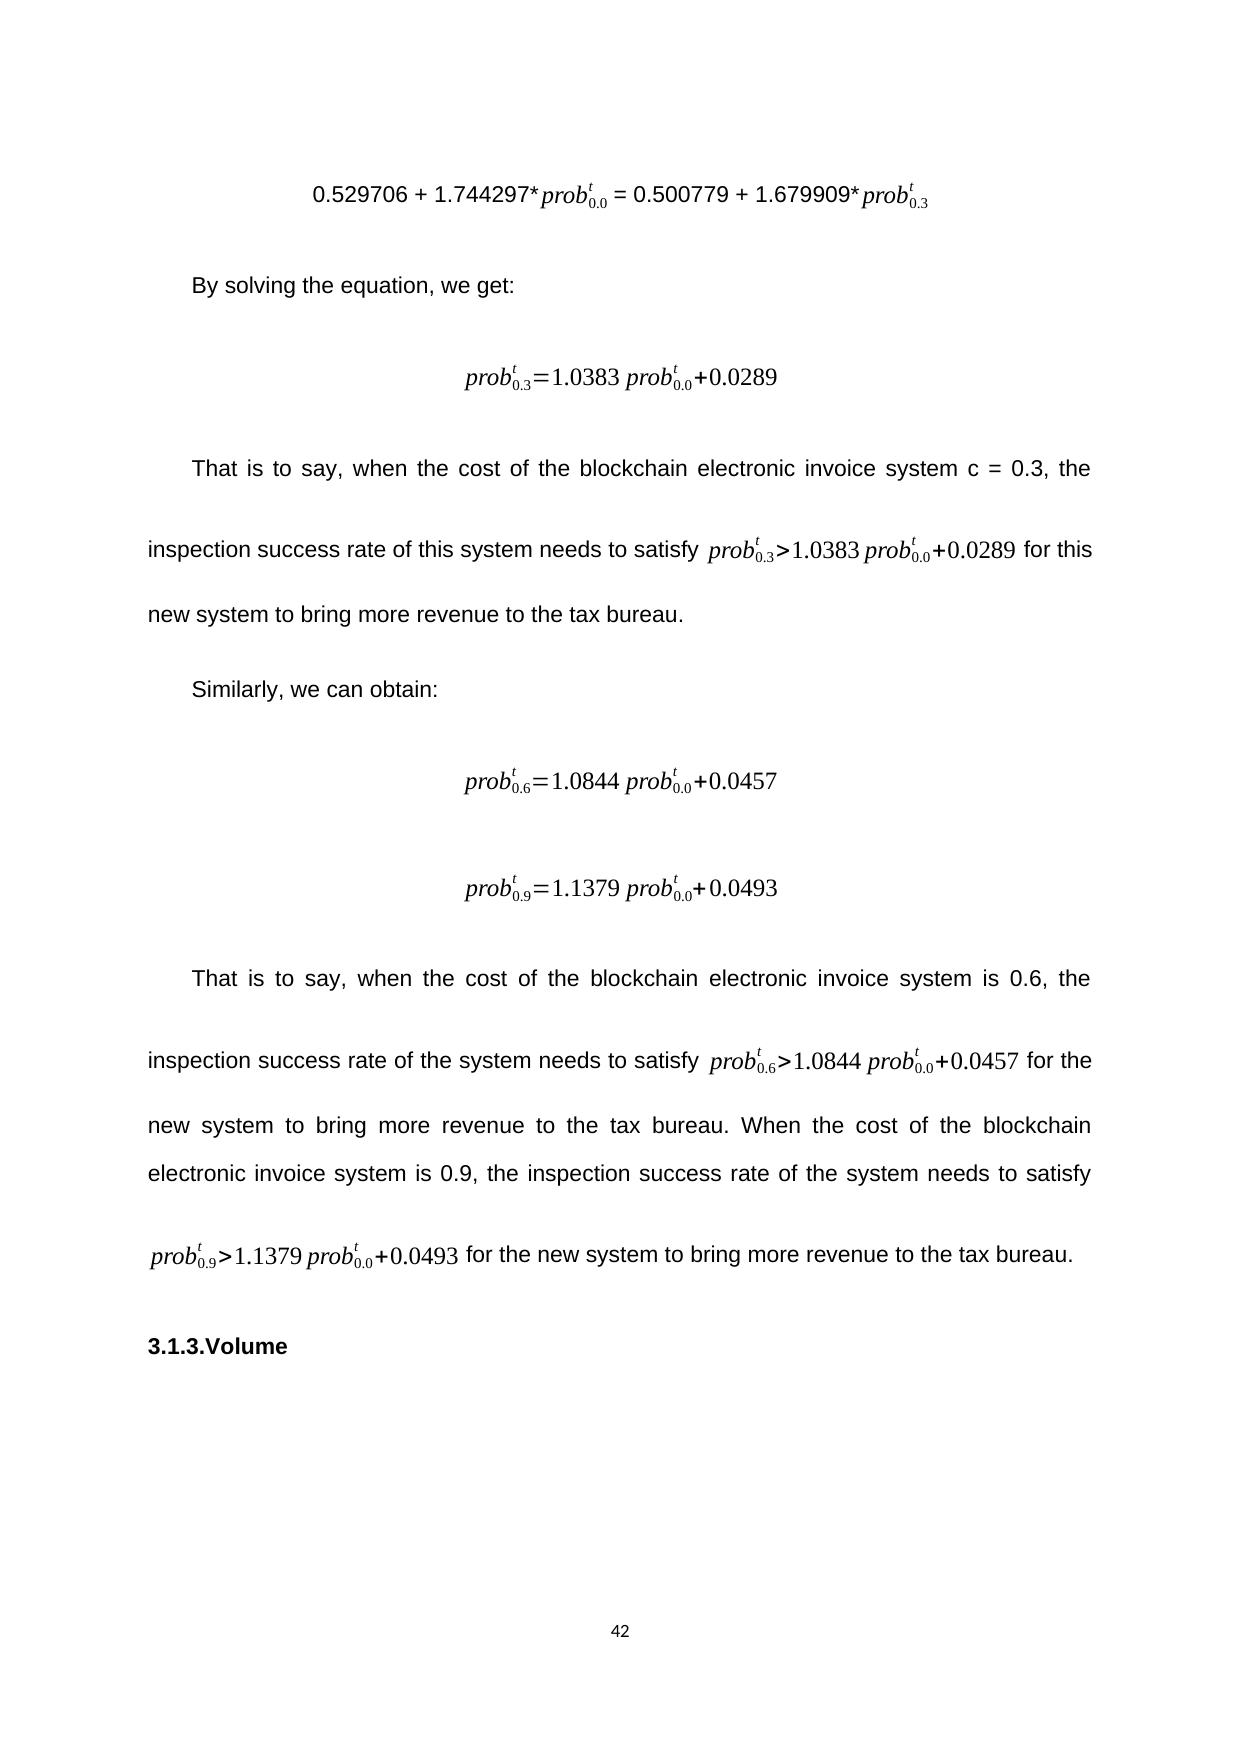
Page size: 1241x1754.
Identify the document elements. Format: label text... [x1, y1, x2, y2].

text 3.1.3.Volume [148, 1330, 1092, 1362]
text That is to say, when the cost of the blockchain electronic invoice system is 0.6, the inspection success rate of the system needs to satisfy for the new system to bring more revenue to the tax bureau. When the cost of the blockchain electronic invoice system is 0.9, the inspection success rate of the system needs to satisfy for the new system to bring more revenue to the tax bureau. [148, 962, 1092, 1287]
text That is to say, when the cost of the blockchain electronic invoice system c = 0.3, the inspection success rate of this system needs to satisfy for this new system to bring more revenue to the tax bureau. [148, 452, 1092, 630]
text 0.529706 + 1.744297* = 0.500779 + 1.679909* [148, 162, 1092, 227]
text By solving the equation, we get: [148, 269, 1092, 302]
text Similarly, we can obtain: [148, 673, 1092, 705]
